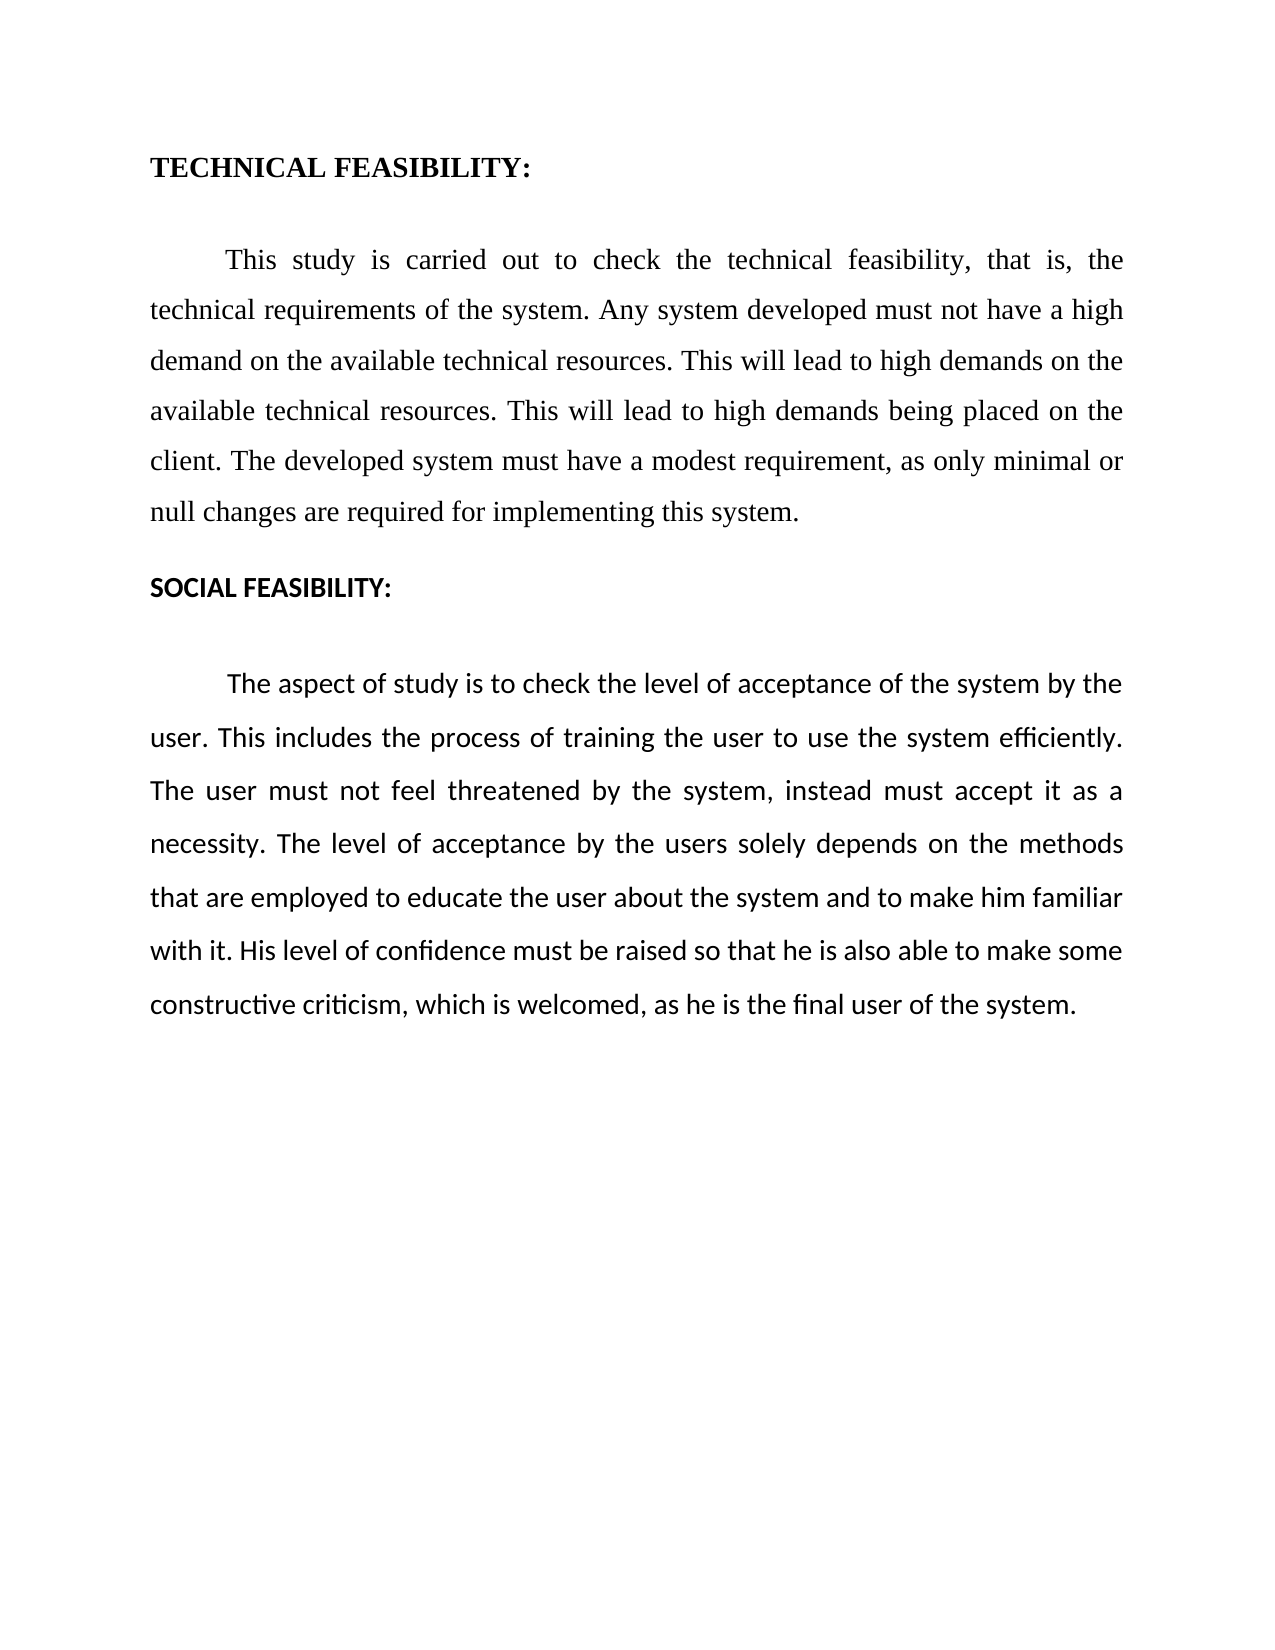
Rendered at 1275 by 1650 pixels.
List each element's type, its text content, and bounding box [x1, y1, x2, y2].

subtitle TECHNICAL FEASIBILITY: [150, 150, 1125, 183]
text SOCIAL FEASIBILITY: [150, 569, 1125, 605]
text The aspect of study is to check the level of acceptance of the system by the user. This includes the process of training the user to use the system efficiently. The user must not feel threatened by the system, instead must accept it as a necessity. The level of acceptance by the users solely depends on the methods that are employed to educate the user about the system and to make him familiar with it. His level of confidence must be raised so that he is also able to make some constructive criticism, which is welcomed, as he is the final user of the system. [150, 665, 1125, 1022]
subtitle This study is carried out to check the technical feasibility, that is, the technical requirements of the system. Any system developed must not have a high demand on the available technical resources. This will lead to high demands on the available technical resources. This will lead to high demands being placed on the client. The developed system must have a modest requirement, as only minimal or null changes are required for implementing this system. [150, 242, 1125, 527]
